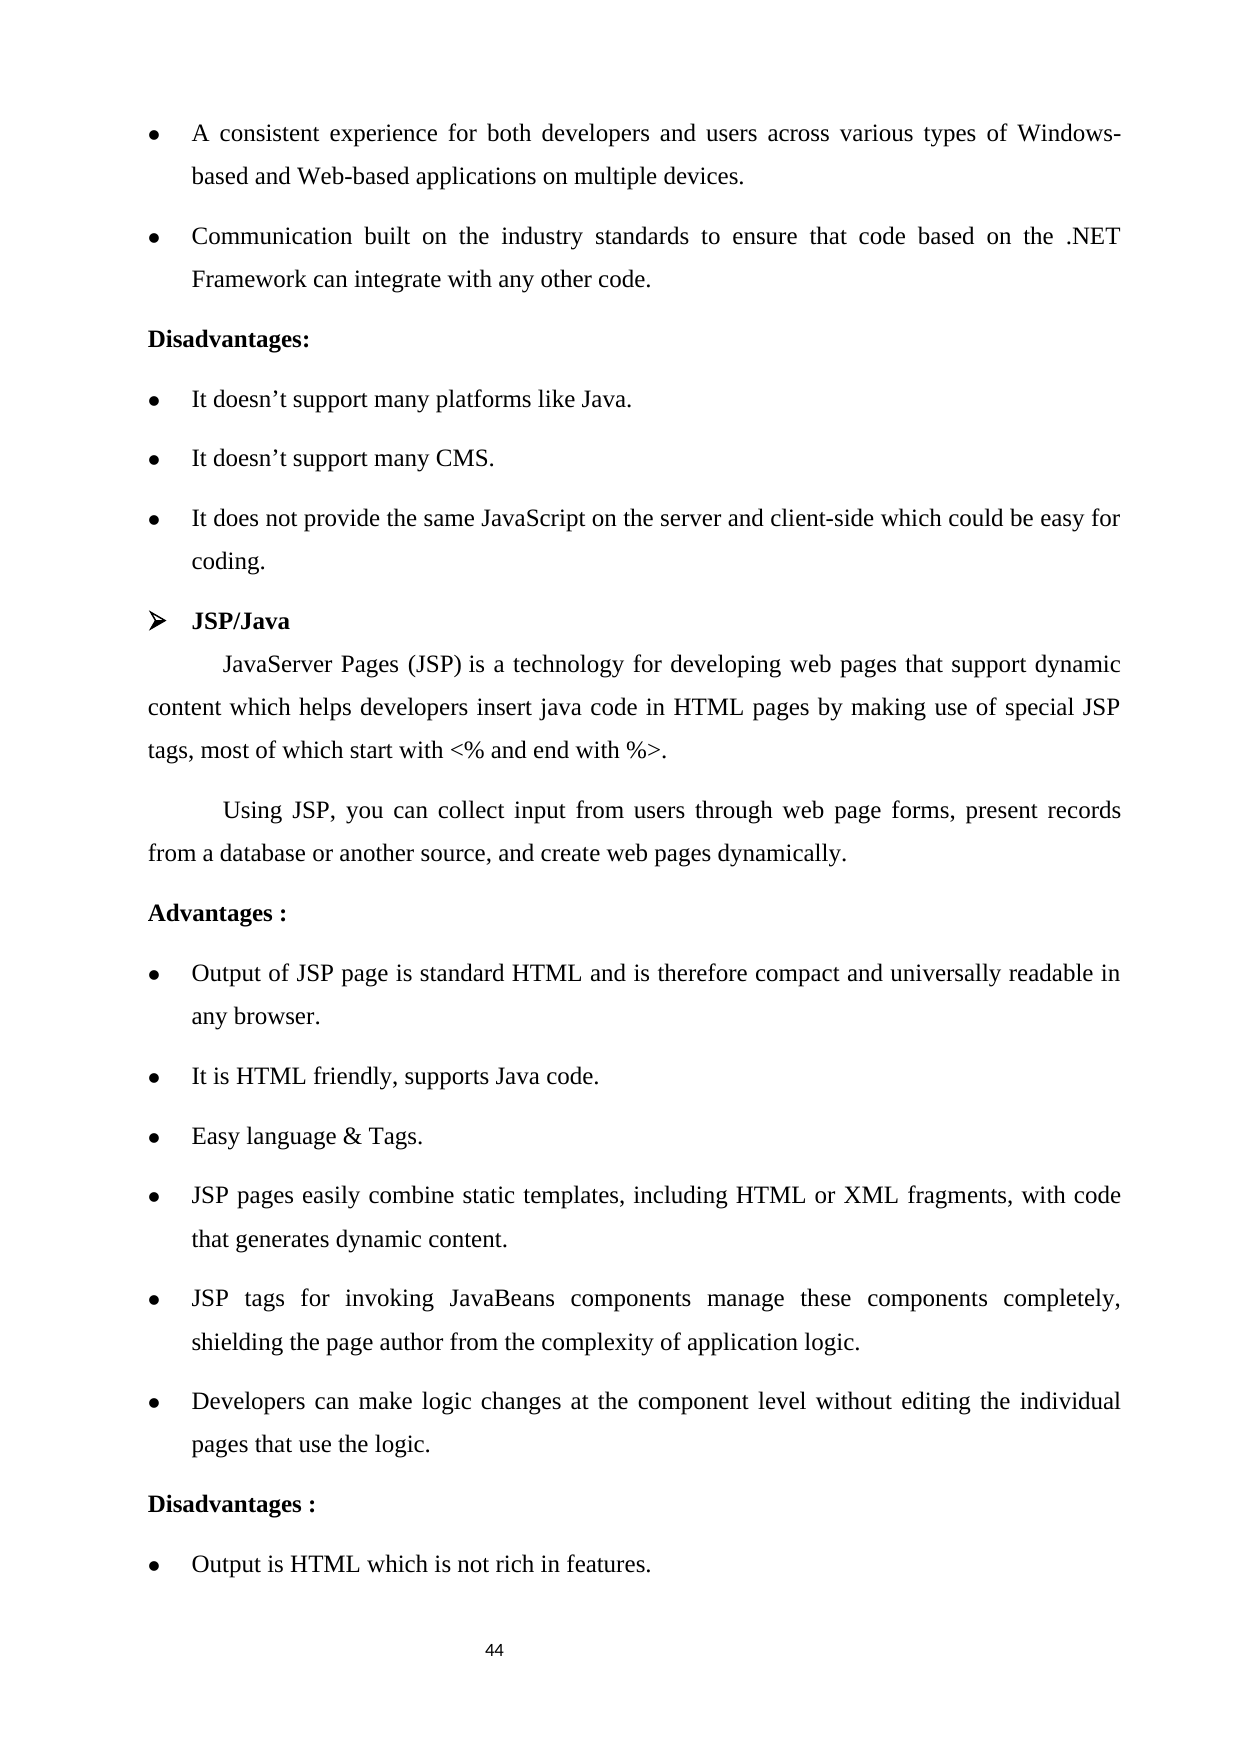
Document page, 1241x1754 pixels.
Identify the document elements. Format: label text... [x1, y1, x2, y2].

list It is HTML friendly, supports Java code. [148, 1061, 1122, 1090]
list It doesn’t support many platforms like Java. [148, 384, 1122, 412]
list It does not provide the same JavaScript on the server and client-side which could be easy for coding. [148, 503, 1122, 575]
text Disadvantages : [148, 1489, 1122, 1518]
list A consistent experience for both developers and users across various types of Windows-based and Web-based applications on multiple devices. [148, 118, 1122, 190]
text Advantages : [148, 898, 1122, 927]
text JavaServer Pages (JSP) is a technology for developing web pages that support dynamic content which helps developers insert java code in HTML pages by making use of special JSP tags, most of which start with <% and end with %>. [148, 649, 1122, 764]
list Communication built on the industry standards to ensure that code based on the .NET Framework can integrate with any other code. [148, 221, 1122, 293]
list Easy language & Tags. [148, 1121, 1122, 1149]
list It doesn’t support many CMS. [148, 443, 1122, 472]
text Using JSP, you can collect input from users through web page forms, present records from a database or another source, and create web pages dynamically. [148, 795, 1122, 867]
list JSP tags for invoking JavaBeans components manage these components completely, shielding the page author from the complexity of application logic. [148, 1283, 1122, 1355]
list Output of JSP page is standard HTML and is therefore compact and universally readable in any browser. [148, 958, 1122, 1030]
list JSP pages easily combine static templates, including HTML or XML fragments, with code that generates dynamic content. [148, 1181, 1122, 1252]
text Disadvantages: [148, 324, 1122, 353]
list JSP/Java [148, 606, 1122, 635]
list Output is HTML which is not rich in features. [148, 1549, 1122, 1578]
list Developers can make logic changes at the component level without editing the individual pages that use the logic. [148, 1386, 1122, 1458]
